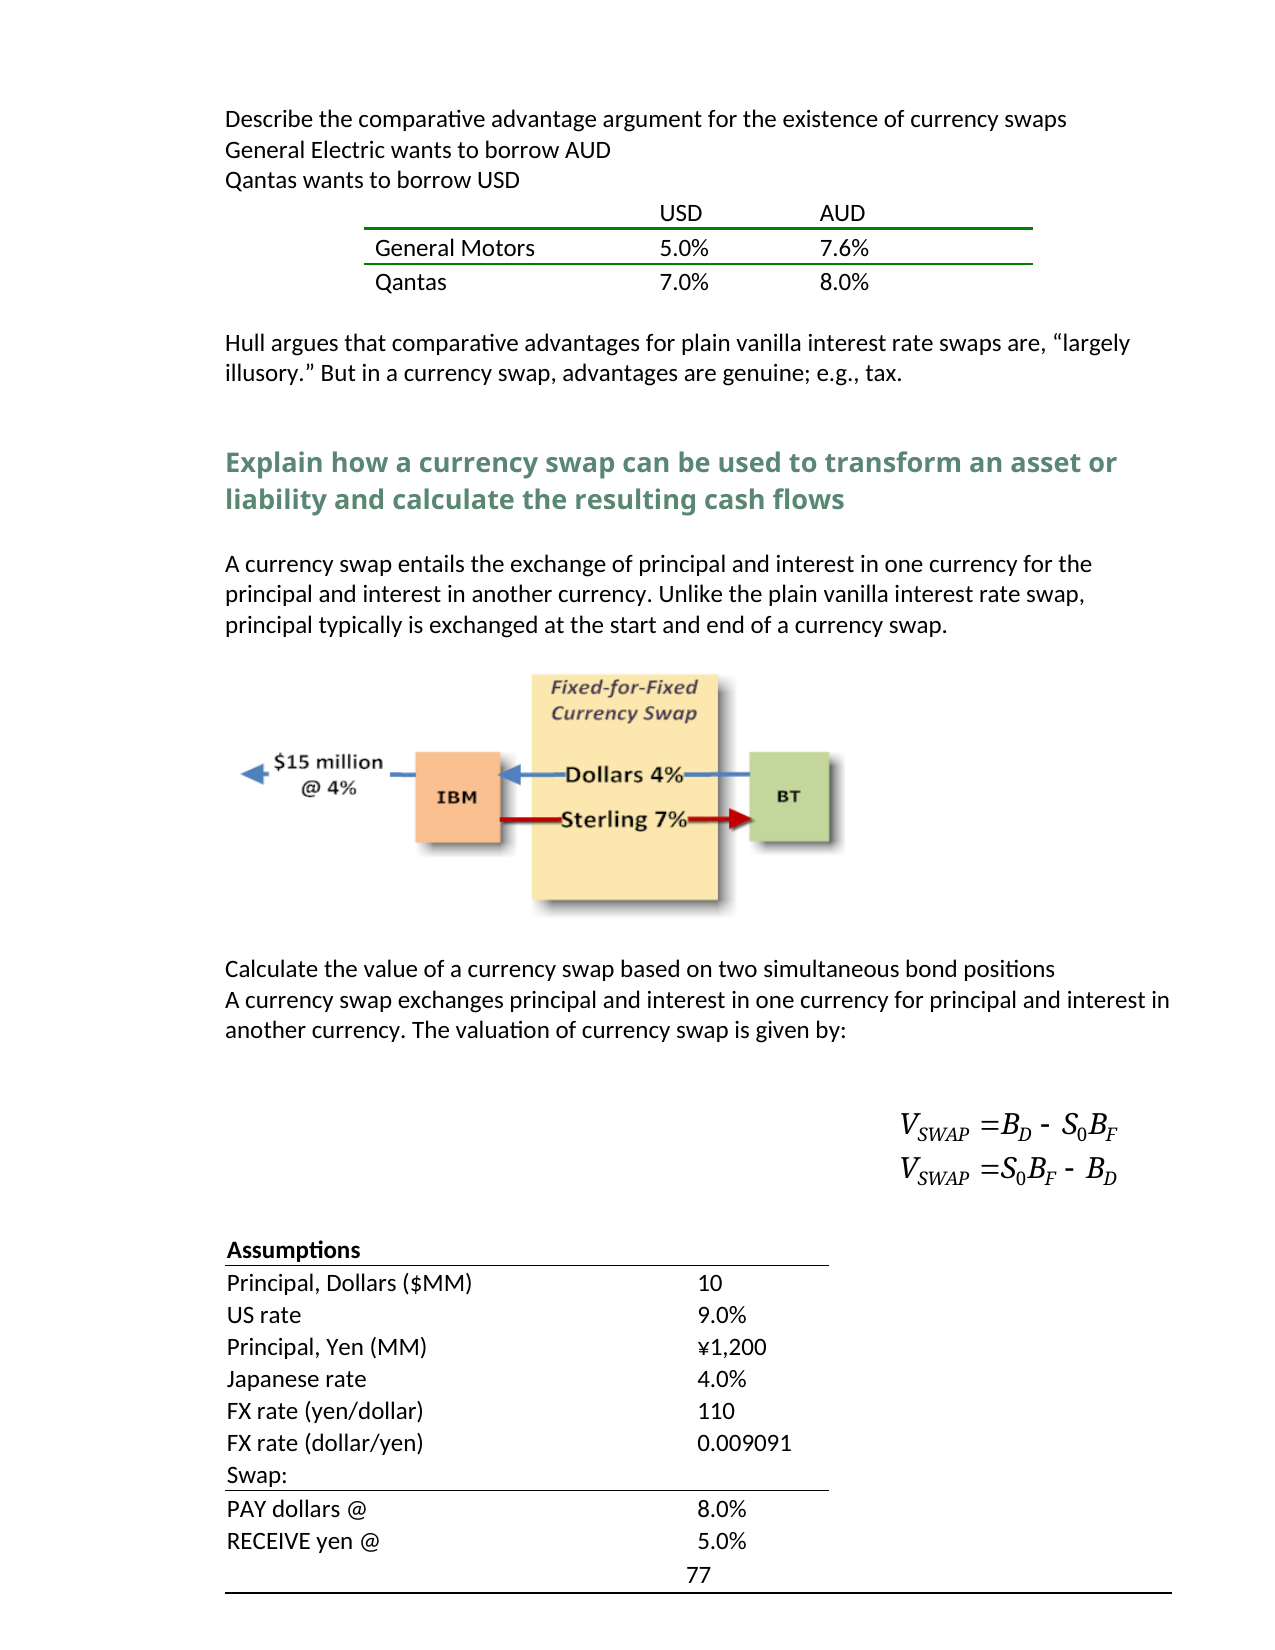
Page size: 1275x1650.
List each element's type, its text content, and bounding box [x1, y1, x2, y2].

text Describe the comparative advantage argument for the existence of currency swaps [225, 103, 1172, 134]
text Calculate the value of a currency swap based on two simultaneous bond positions [225, 953, 1172, 984]
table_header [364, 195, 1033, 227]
picture [225, 670, 850, 923]
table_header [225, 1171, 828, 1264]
text A currency swap exchanges principal and interest in one currency for principal and interest in another currency. The valuation of currency swap is given by: [225, 984, 1172, 1045]
text Qantas wants to borrow USD [225, 164, 1172, 195]
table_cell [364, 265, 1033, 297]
subtitle Explain how a currency swap can be used to transform an asset or liability and calculate the resulting cash flows [225, 444, 1172, 517]
text Hull argues that comparative advantages for plain vanilla interest rate swaps are, “largely illusory.” But in a currency swap, advantages are genuine; e.g., tax. [225, 327, 1172, 388]
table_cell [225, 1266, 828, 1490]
text A currency swap entails the exchange of principal and interest in one currency for the principal and interest in another currency. Unlike the plain vanilla interest rate swap, principal typically is exchanged at the start and end of a currency swap. [225, 548, 1172, 639]
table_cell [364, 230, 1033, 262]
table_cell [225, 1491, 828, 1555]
text General Electric wants to borrow AUD [225, 134, 1172, 164]
